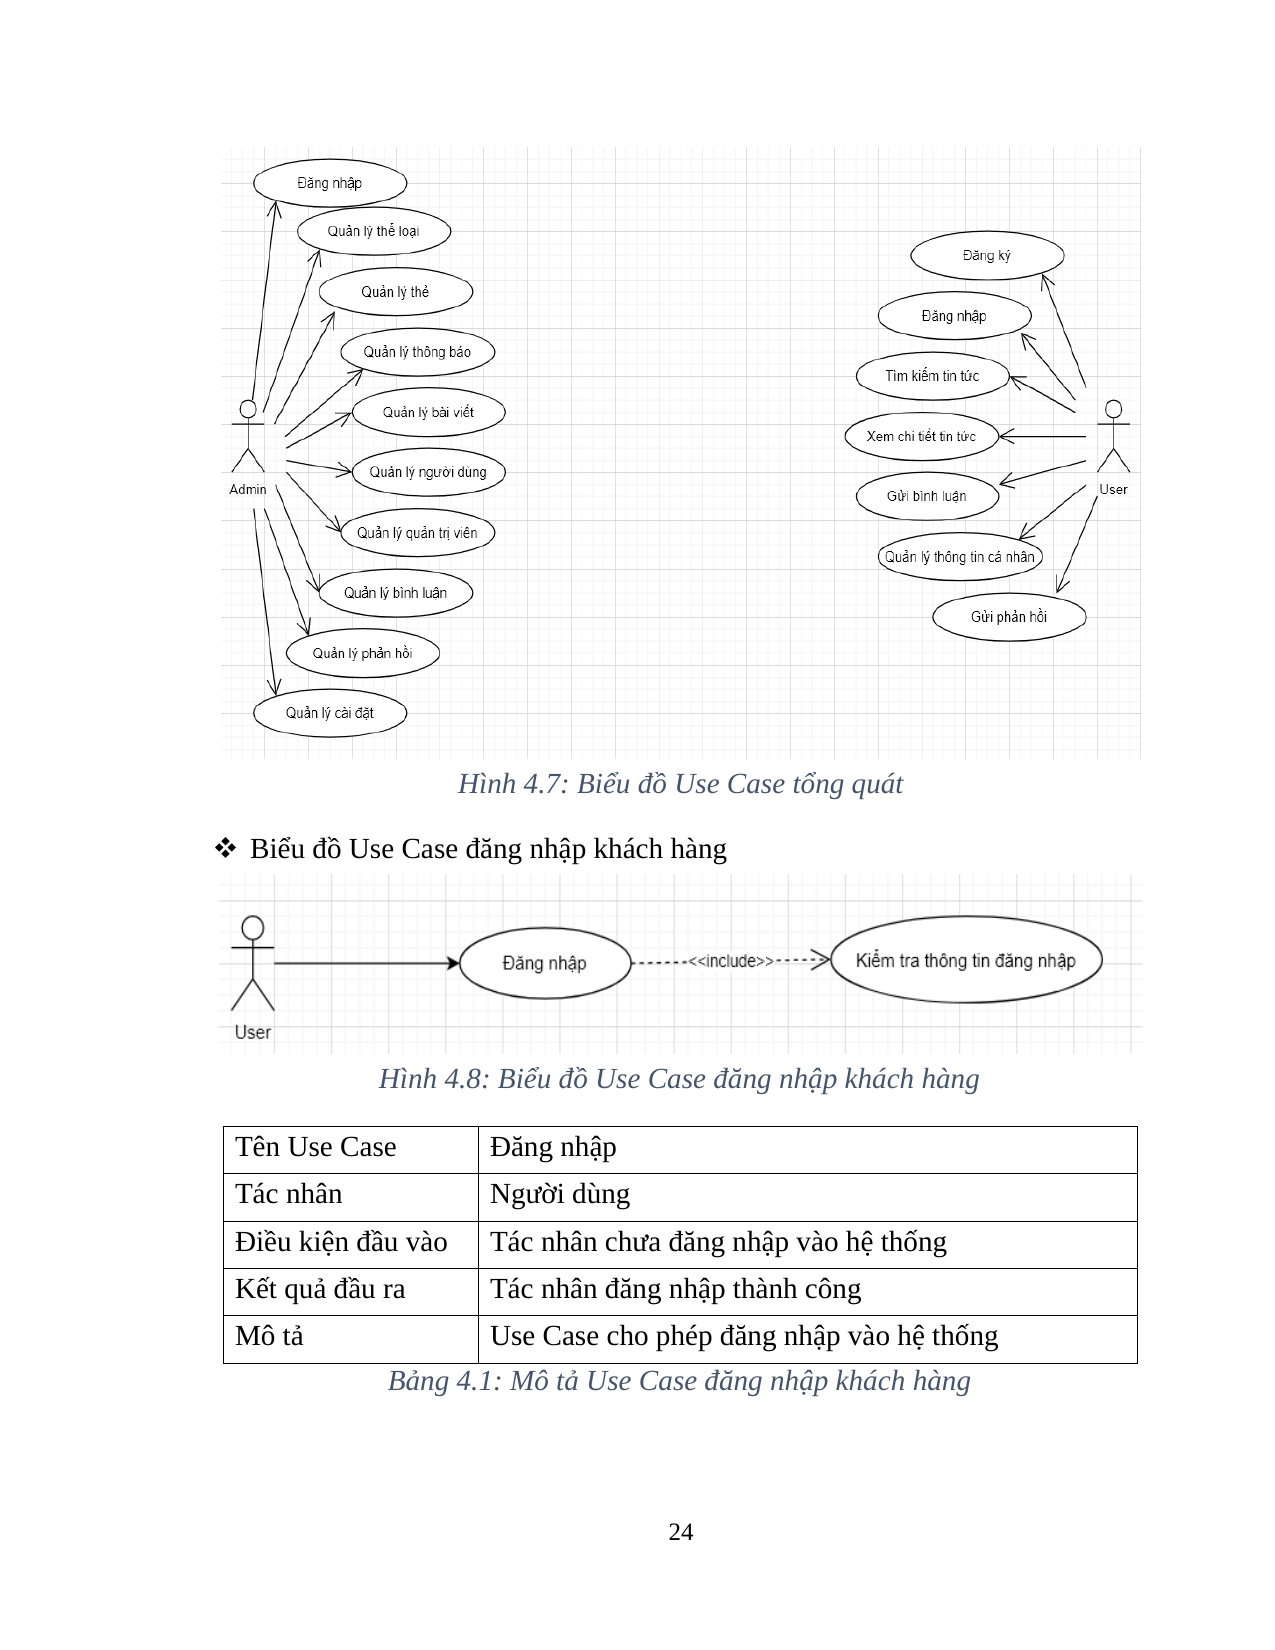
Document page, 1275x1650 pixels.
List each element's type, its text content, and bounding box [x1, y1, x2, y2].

table_cell Người dùng [479, 1174, 1137, 1221]
table_cell Tác nhân [224, 1174, 478, 1221]
table_cell Mô tả [224, 1316, 478, 1362]
table_cell Điều kiện đầu vào [224, 1222, 478, 1268]
picture [220, 147, 1142, 759]
table_cell Kết quả đầu ra [224, 1269, 478, 1315]
text Bảng 4.1: Mô tả Use Case đăng nhập khách hàng [175, 1363, 1186, 1397]
table_cell Use Case cho phép đăng nhập vào hệ thống [479, 1316, 1137, 1362]
list Biểu đồ Use Case đăng nhập khách hàng [212, 831, 1186, 865]
table_header Tên Use Case [224, 1127, 478, 1173]
picture [218, 874, 1143, 1054]
text Hình 4.8: Biểu đồ Use Case đăng nhập khách hàng [175, 1062, 1186, 1095]
text Hình 4.7: Biểu đồ Use Case tổng quát [175, 767, 1186, 800]
table_cell Tác nhân chưa đăng nhập vào hệ thống [479, 1222, 1137, 1268]
table_header Đăng nhập [479, 1127, 1137, 1173]
table_cell Tác nhân đăng nhập thành công [479, 1269, 1137, 1315]
